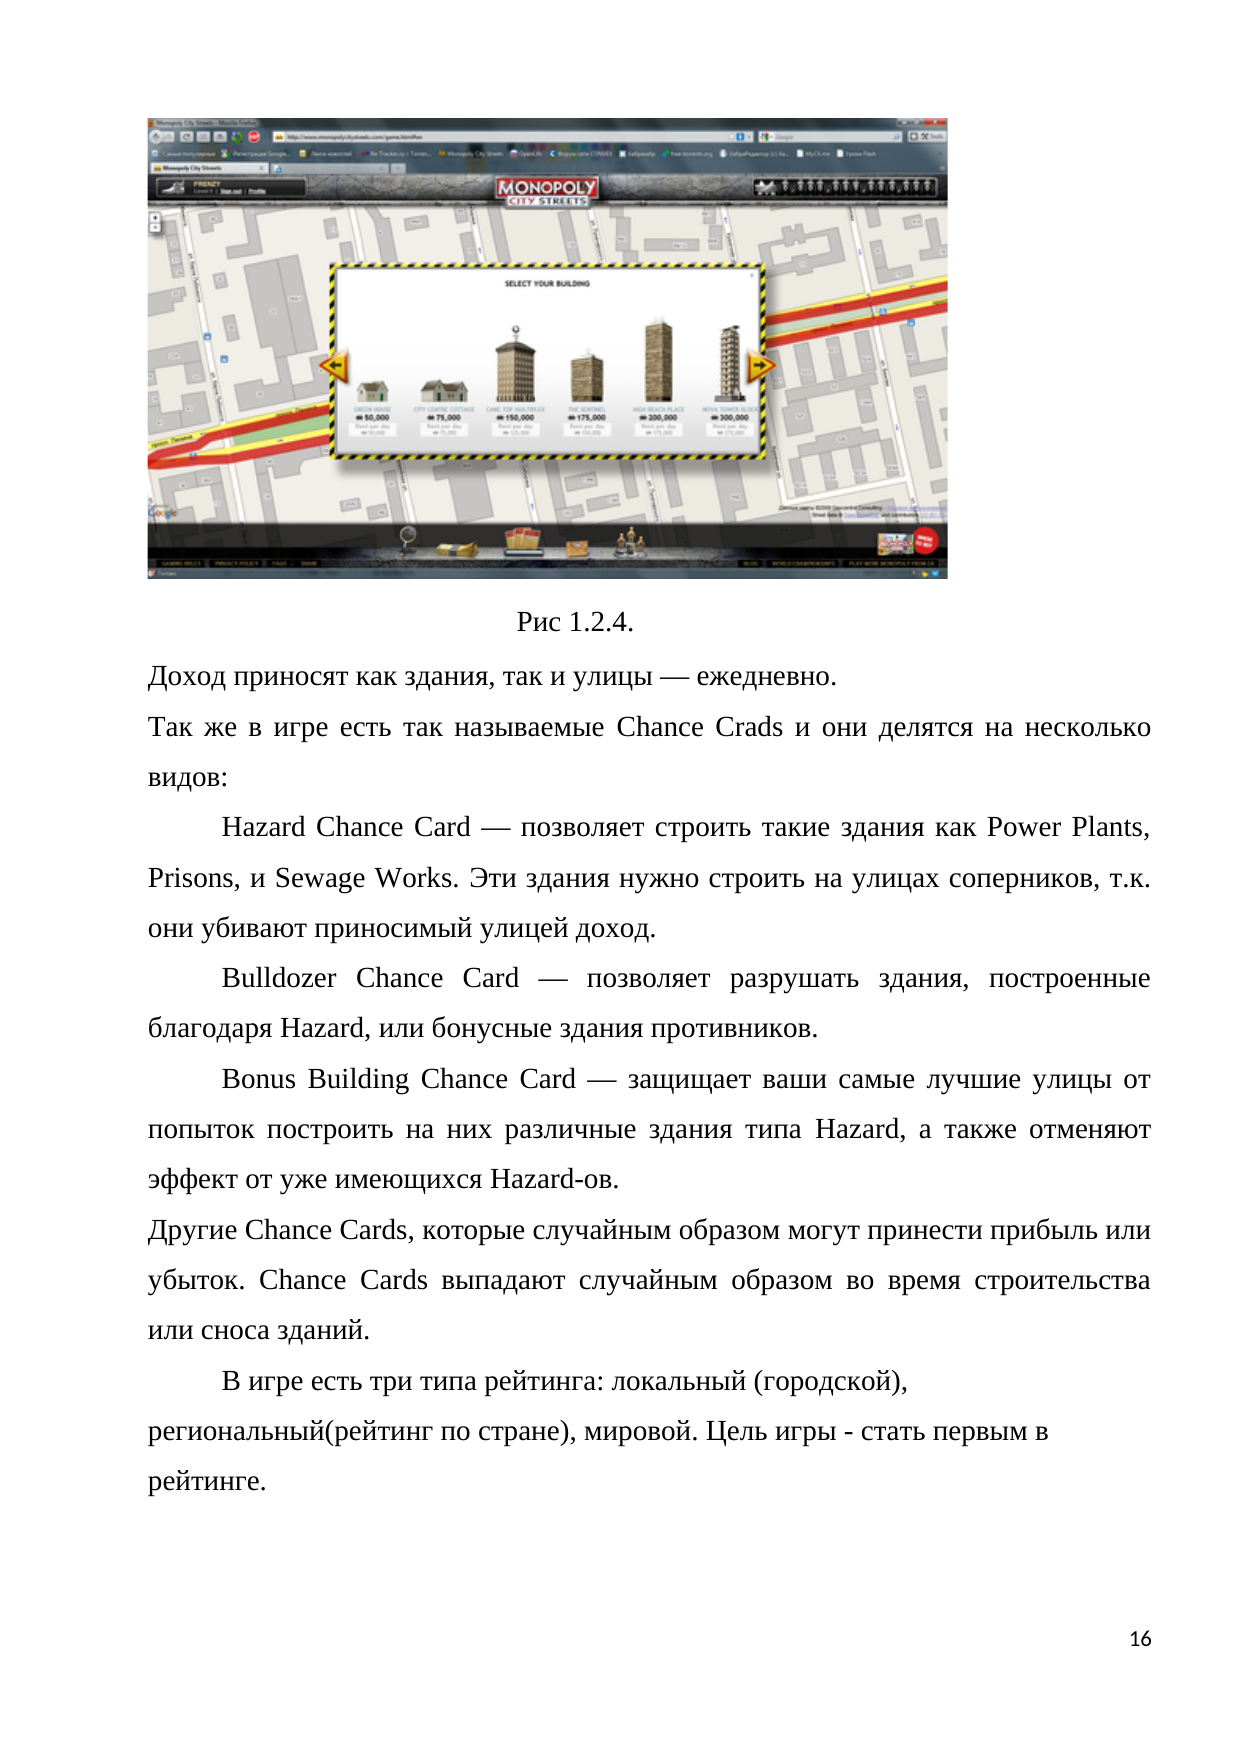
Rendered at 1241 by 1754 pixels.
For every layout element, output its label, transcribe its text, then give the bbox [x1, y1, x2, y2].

text Рис 1.2.4. [148, 604, 1152, 638]
text Доход приносят как здания, так и улицы — ежедневно. [148, 658, 1152, 692]
text Так же в игре есть так называемые Chance Crads и они делятся на несколько видов: [148, 709, 1152, 793]
text Другие Chance Cards, которые случайным образом могут принести прибыль или убыток. Chance Cards выпадают случайным образом во время строительства или сноса зданий. [148, 1212, 1152, 1346]
text Bonus Building Chance Card — защищает ваши самые лучшие улицы от попыток построить на них различные здания типа Hazard, а также отменяют эффект от уже имеющихся Hazard-ов. [148, 1061, 1152, 1195]
picture [147, 118, 948, 579]
text В игре есть три типа рейтинга: локальный (городской), региональный(рейтинг по стране), мировой. Цель игры - стать первым в рейтинге. [148, 1363, 1152, 1497]
text Bulldozer Chance Card — позволяет разрушать здания, построенные благодаря Hazard, или бонусные здания противников. [148, 960, 1152, 1044]
text Hazard Chance Card — позволяет строить такие здания как Power Plants, Prisons, и Sewage Works. Эти здания нужно строить на улицах соперников, т.к. они убивают приносимый улицей доход. [148, 809, 1152, 943]
